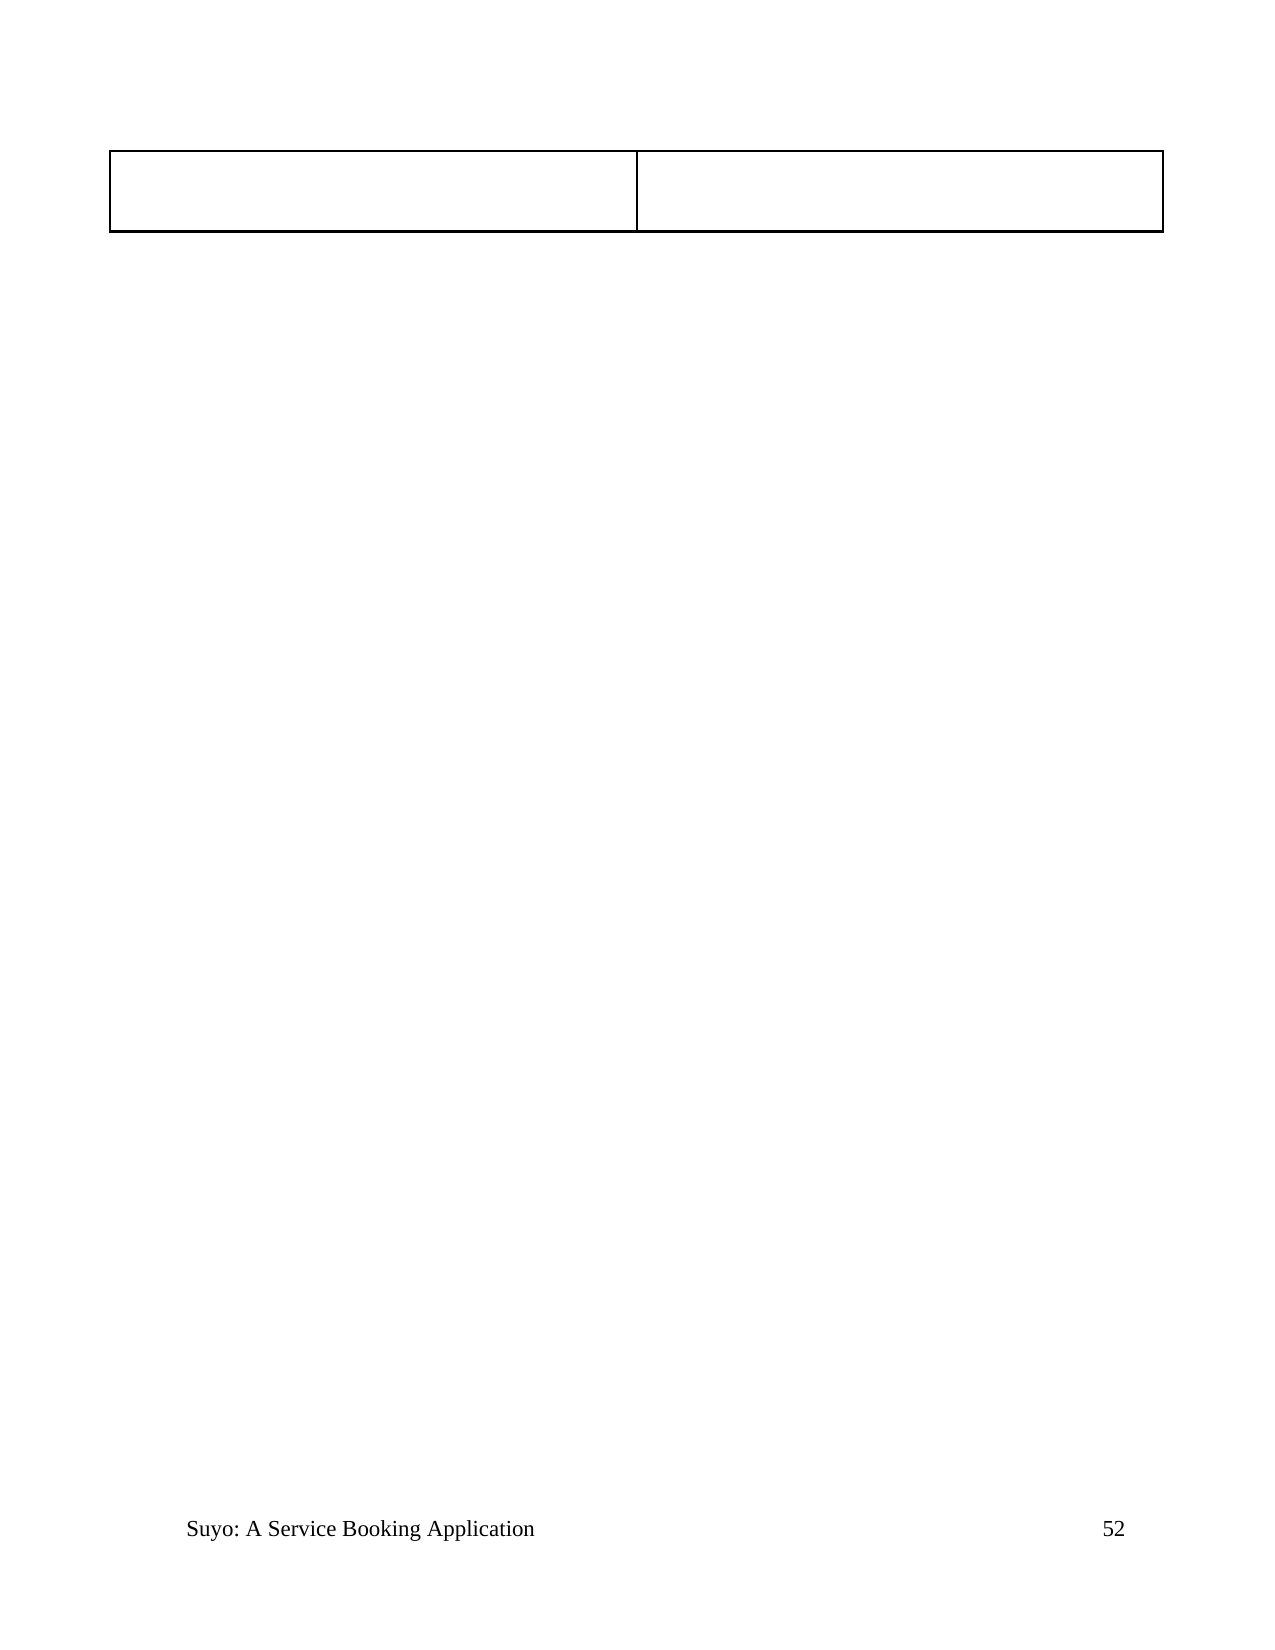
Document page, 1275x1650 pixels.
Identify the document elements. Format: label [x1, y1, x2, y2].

table_cell [638, 152, 1162, 230]
table_cell [111, 152, 636, 230]
